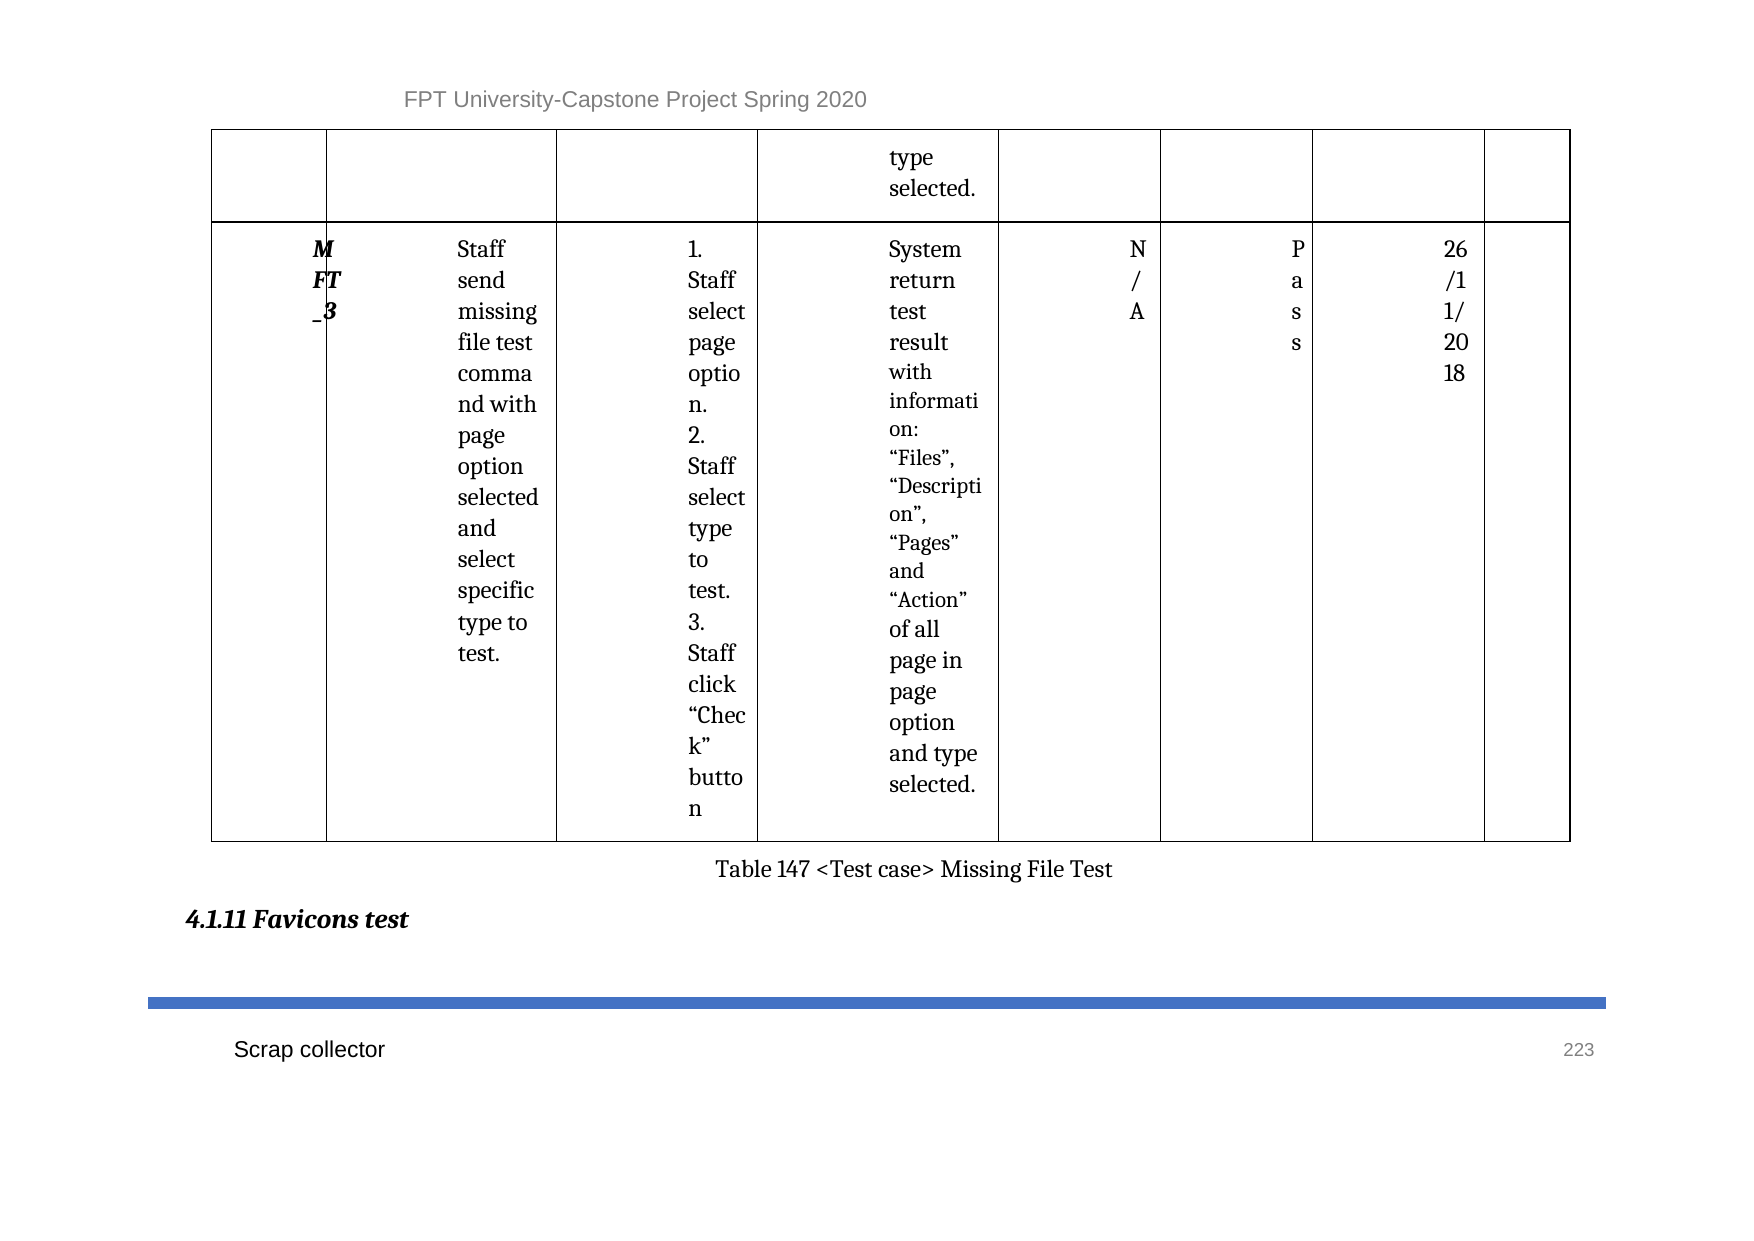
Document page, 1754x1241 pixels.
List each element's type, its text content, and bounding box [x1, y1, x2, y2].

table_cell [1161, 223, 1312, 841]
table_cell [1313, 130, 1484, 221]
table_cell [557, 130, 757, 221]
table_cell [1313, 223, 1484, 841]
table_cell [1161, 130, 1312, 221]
text 4.1.11 Favicons test [185, 904, 1606, 936]
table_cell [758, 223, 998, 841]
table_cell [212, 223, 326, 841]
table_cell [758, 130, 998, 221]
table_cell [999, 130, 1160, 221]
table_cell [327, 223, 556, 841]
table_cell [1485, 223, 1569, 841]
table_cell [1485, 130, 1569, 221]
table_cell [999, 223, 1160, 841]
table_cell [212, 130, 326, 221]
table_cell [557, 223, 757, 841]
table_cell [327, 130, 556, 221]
